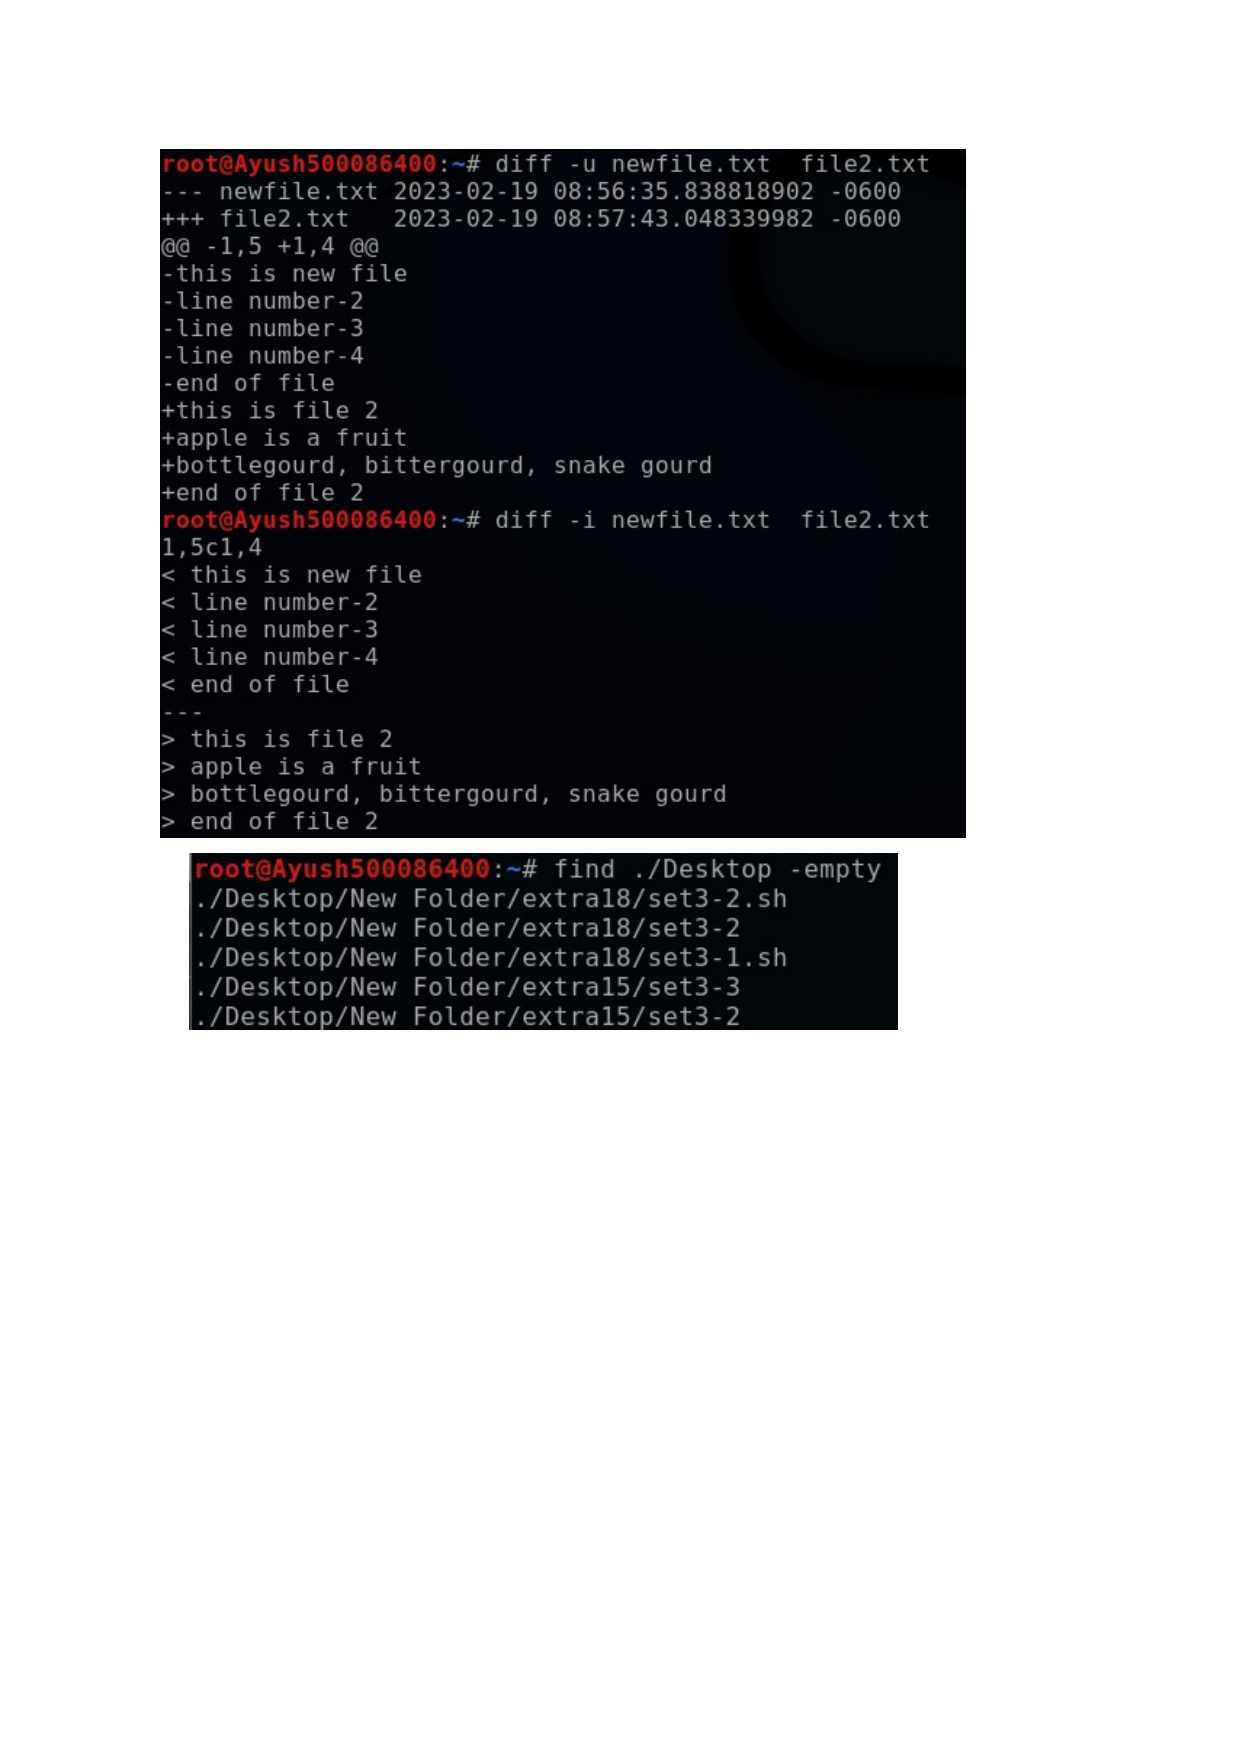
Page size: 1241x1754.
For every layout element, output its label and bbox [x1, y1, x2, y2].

picture [189, 853, 898, 1030]
picture [160, 149, 966, 838]
